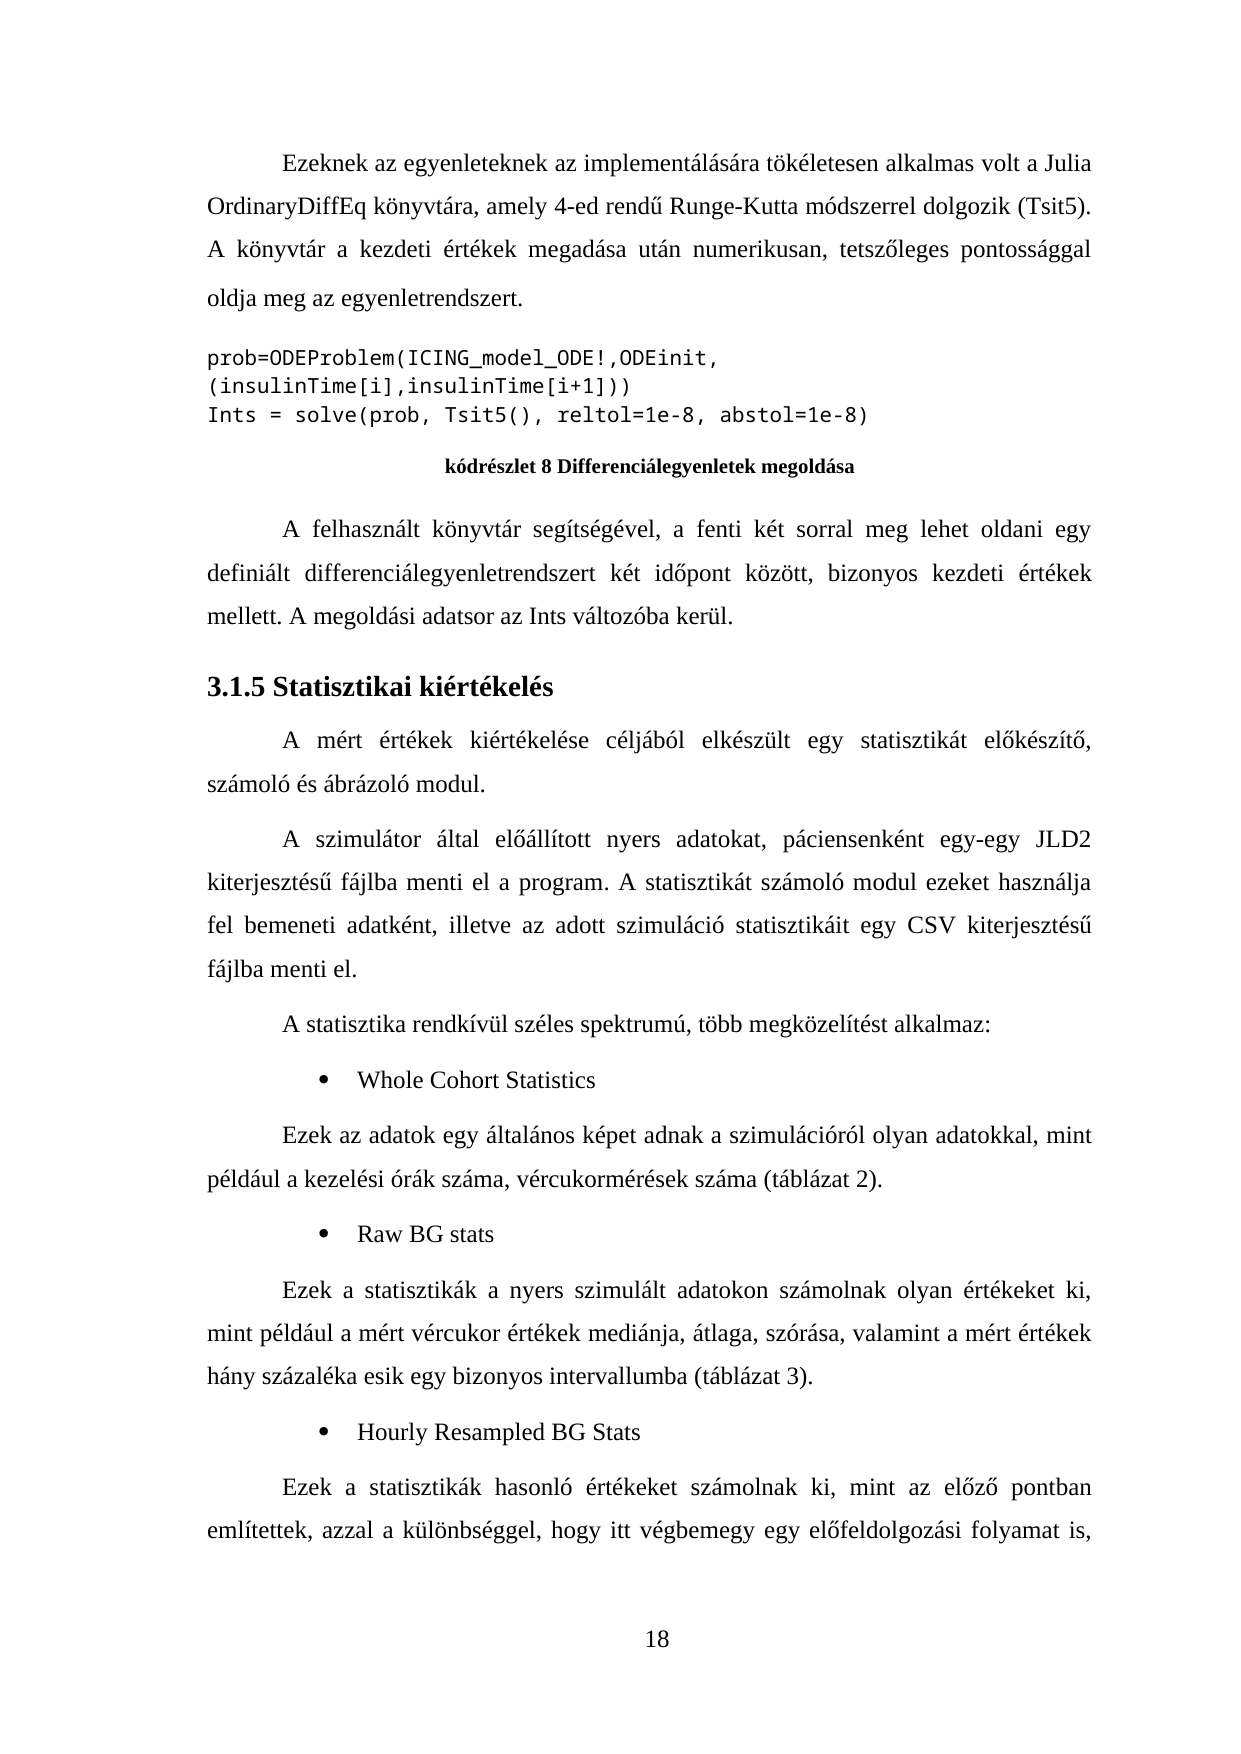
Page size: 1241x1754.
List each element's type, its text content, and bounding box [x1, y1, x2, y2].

list Whole Cohort Statistics [319, 1065, 1092, 1094]
subtitle Statisztikai kiértékelés [207, 669, 1092, 702]
text A szimulátor által előállított nyers adatokat, páciensenként egy-egy JLD2 kiterjesztésű fájlba menti el a program. A statisztikát számoló modul ezeket használja fel bemeneti adatként, illetve az adott szimuláció statisztikáit egy CSV kiterjesztésű fájlba menti el. [207, 824, 1092, 982]
text Ints = solve(prob, Tsit5(), reltol=1e-8, abstol=1e-8) [207, 400, 1092, 428]
text kódrészlet 8 Differenciálegyenletek megoldása [207, 453, 1092, 478]
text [207, 1472, 1092, 1544]
text A statisztika rendkívül széles spektrumú, több megközelítést alkalmaz: [207, 1009, 1092, 1038]
list Raw BG stats [319, 1219, 1092, 1248]
text Ezek az adatok egy általános képet adnak a szimulációról olyan adatokkal, mint például a kezelési órák száma, vércukormérések száma (táblázat 2). [207, 1121, 1092, 1192]
text prob=ODEProblem(ICING_model_ODE!,ODEinit,(insulinTime[i],insulinTime[i+1])) [207, 343, 1092, 400]
text A mért értékek kiértékelése céljából elkészült egy statisztikát előkészítő, számoló és ábrázoló modul. [207, 726, 1092, 797]
text Ezek a statisztikák a nyers szimulált adatokon számolnak olyan értékeket ki, mint például a mért vércukor értékek mediánja, átlaga, szórása, valamint a mért értékek hány százaléka esik egy bizonyos intervallumba (táblázat 3). [207, 1275, 1092, 1390]
text Ezeknek az egyenleteknek az implementálására tökéletesen alkalmas volt a Julia OrdinaryDiffEq könyvtára, amely 4-ed rendű Runge-Kutta módszerrel dolgozik (Tsit5). A könyvtár a kezdeti értékek megadása után numerikusan, tetszőleges pontossággal oldja meg az egyenletrendszert. [207, 148, 1092, 314]
text A felhasznált könyvtár segítségével, a fenti két sorral meg lehet oldani egy definiált differenciálegyenletrendszert két időpont között, bizonyos kezdeti értékek mellett. A megoldási adatsor az Ints változóba kerül. [207, 514, 1092, 629]
list Hourly Resampled BG Stats [319, 1417, 1092, 1446]
